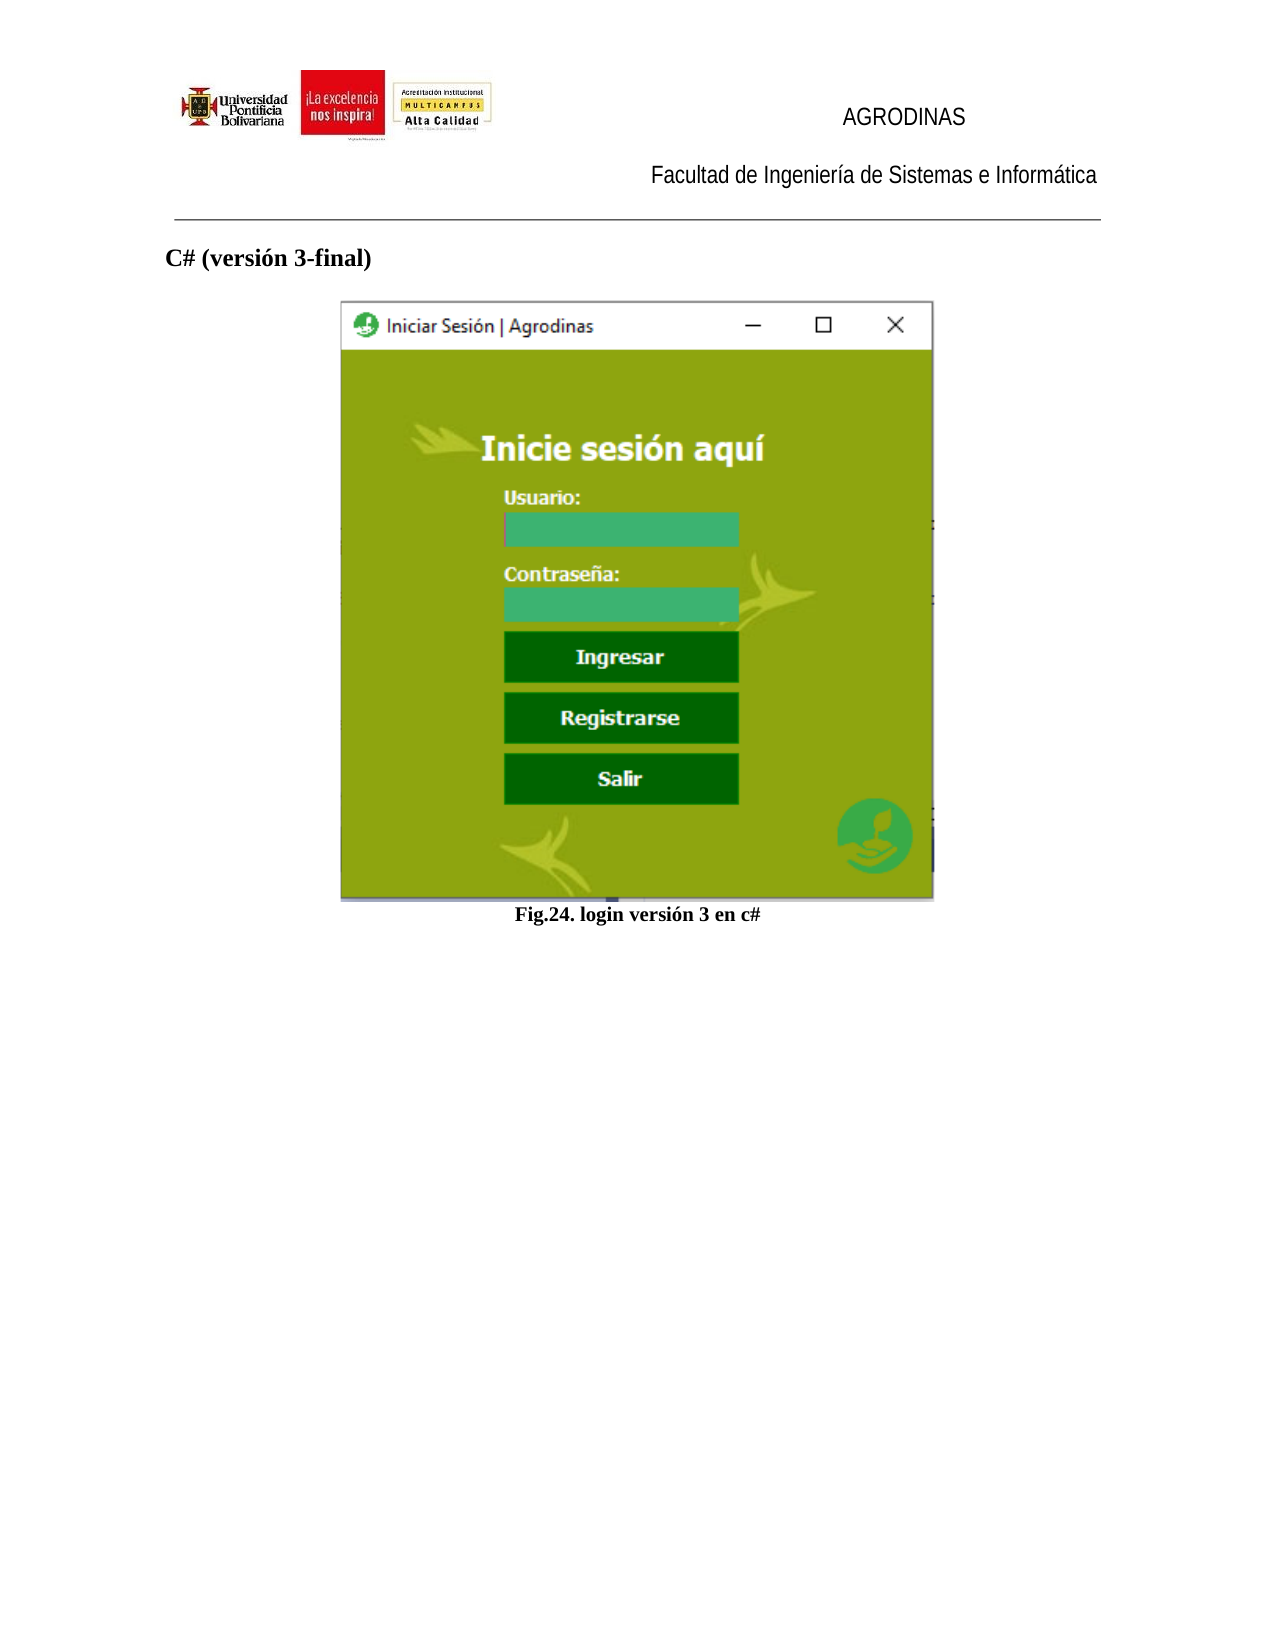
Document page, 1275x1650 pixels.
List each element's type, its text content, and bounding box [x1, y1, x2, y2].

picture [172, 70, 497, 147]
text C# (versión 3-final) [165, 243, 1110, 271]
text Fig.24. login versión 3 en c# [165, 902, 1110, 926]
picture [340, 300, 935, 902]
